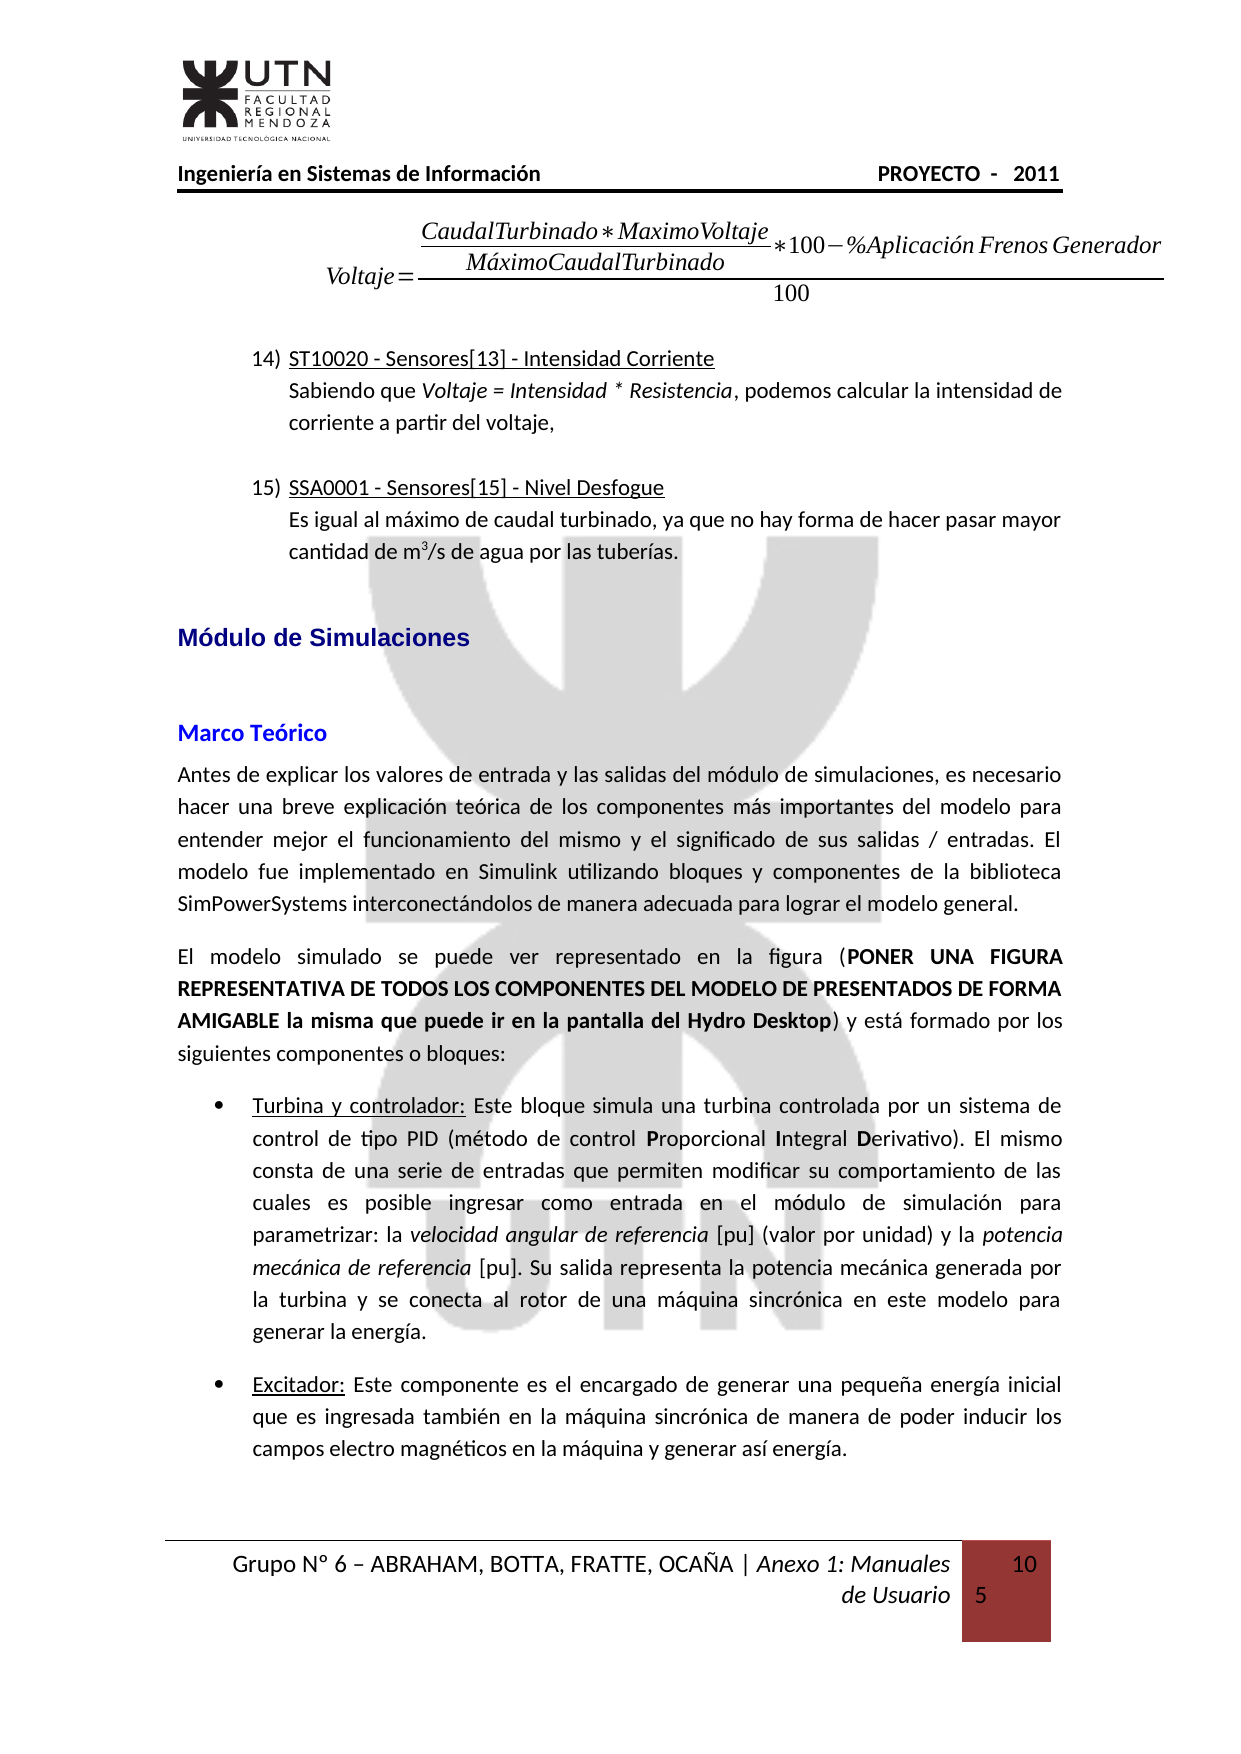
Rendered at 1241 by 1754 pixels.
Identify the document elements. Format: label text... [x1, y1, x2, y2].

picture [177, 59, 334, 147]
text El modelo simulado se puede ver representado en la figura (PONER UNA FIGURA REPRESENTATIVA DE TODOS LOS COMPONENTES DEL MODELO DE PRESENTADOS DE FORMA AMIGABLE la misma que puede ir en la pantalla del Hydro Desktop) y está formado por los siguientes componentes o bloques: [177, 942, 1063, 1067]
list SSA0001 - Sensores[15] - Nivel Desfogue [251, 473, 1063, 501]
list ST10020 - Sensores[13] - Intensidad Corriente [251, 344, 1063, 372]
subtitle Marco Teórico [177, 717, 1028, 748]
list Excitador: Este componente es el encargado de generar una pequeña energía inicial que es ingresada también en la máquina sincrónica de manera de poder inducir los campos electro magnéticos en la máquina y generar así energía. [215, 1370, 1063, 1462]
list Turbina y controlador: Este bloque simula una turbina controlada por un sistema de control de tipo PID (método de control Proporcional Integral Derivativo). El mismo consta de una serie de entradas que permiten modificar su comportamiento de las cuales es posible ingresar como entrada en el módulo de simulación para parametrizar: la velocidad angular de referencia [pu] (valor por unidad) y la potencia mecánica de referencia [pu]. Su salida representa la potencia mecánica generada por la turbina y se conecta al rotor de una máquina sincrónica en este modelo para generar la energía. [215, 1092, 1063, 1345]
subtitle Módulo de Simulaciones [177, 623, 1028, 652]
text Antes de explicar los valores de entrada y las salidas del módulo de simulaciones, es necesario hacer una breve explicación teórica de los componentes más importantes del modelo para entender mejor el funcionamiento del mismo y el significado de sus salidas / entradas. El modelo fue implementado en Simulink utilizando bloques y componentes de la biblioteca SimPowerSystems interconectándolos de manera adecuada para lograr el modelo general. [177, 760, 1063, 917]
list Es igual al máximo de caudal turbinado, ya que no hay forma de hacer pasar mayor cantidad de m3/s de agua por las tuberías. [288, 505, 1063, 565]
list Sabiendo que Voltaje = Intensidad * Resistencia, podemos calcular la intensidad de corriente a partir del voltaje, [288, 376, 1063, 436]
